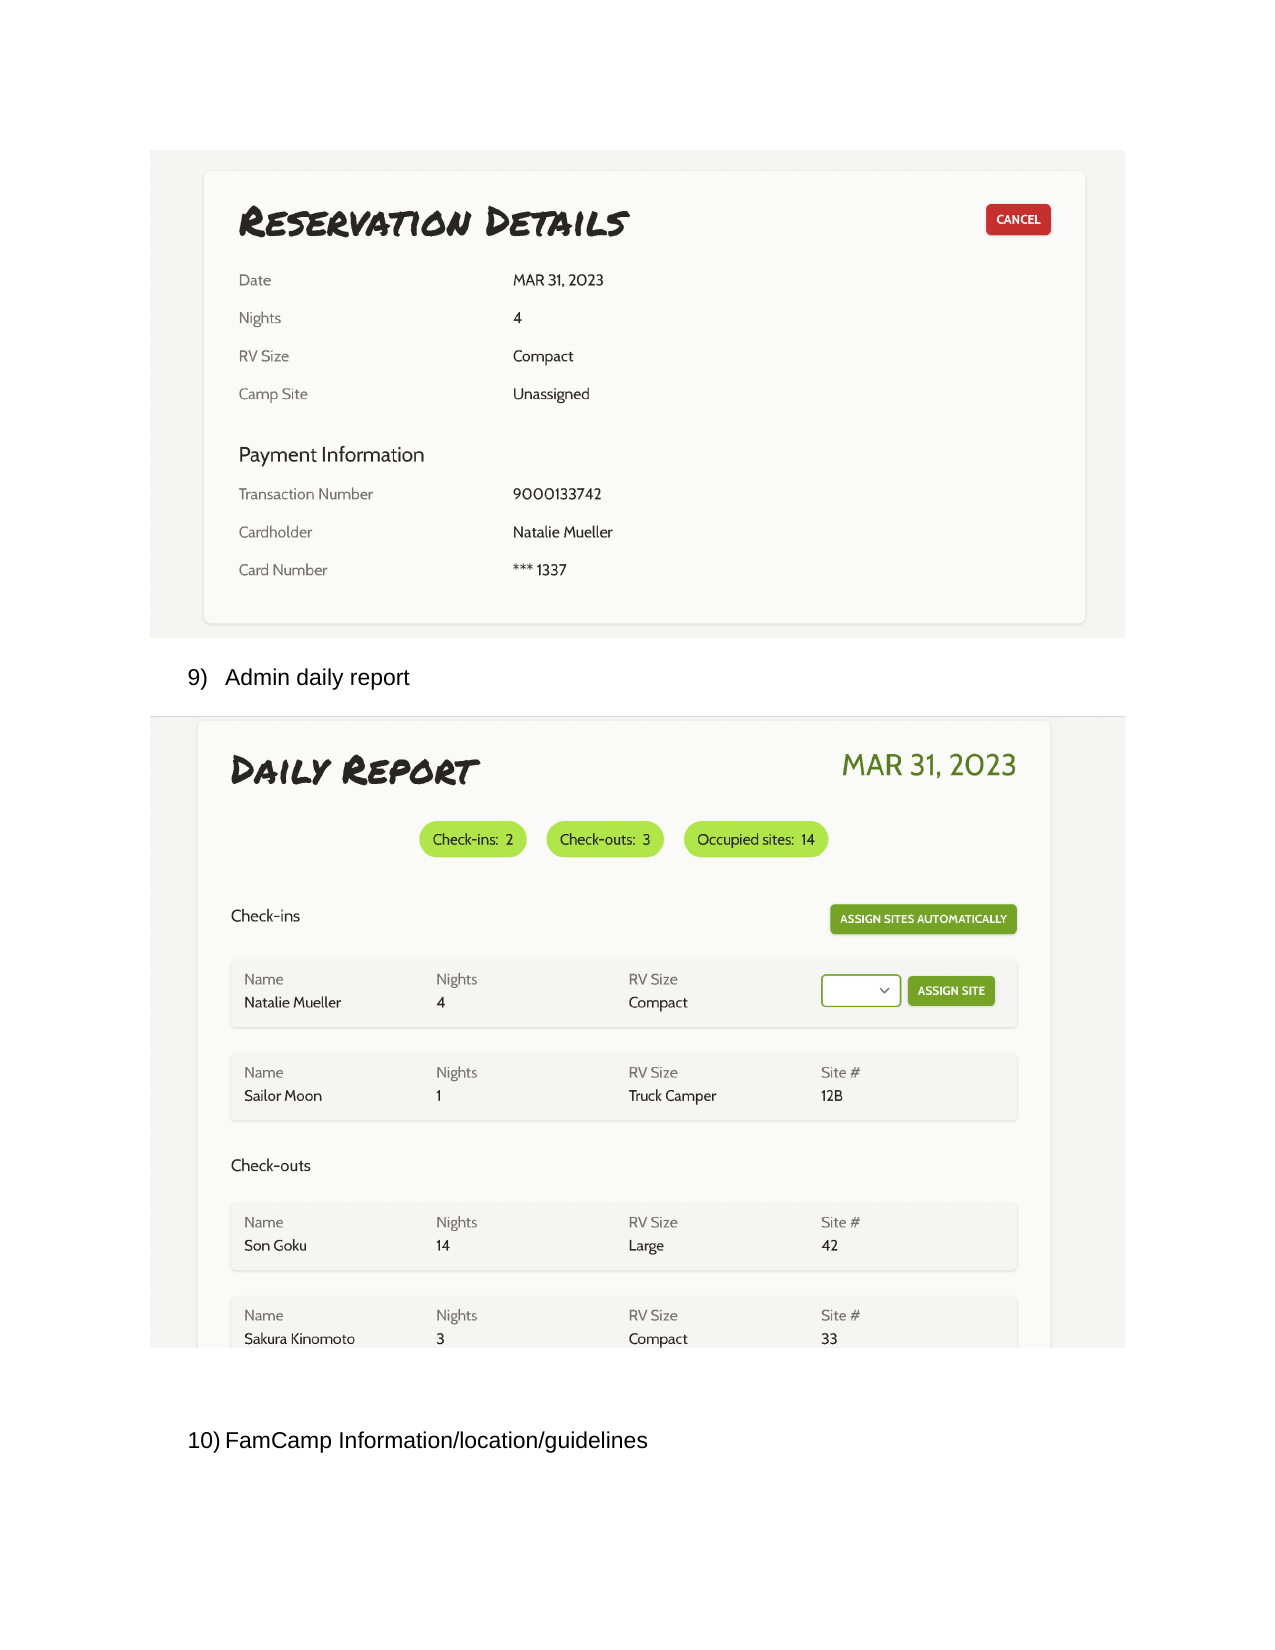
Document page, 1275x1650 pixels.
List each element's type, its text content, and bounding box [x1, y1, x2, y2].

list Admin daily report [187, 664, 1125, 690]
list FamCamp Information/location/guidelines [187, 1427, 1125, 1453]
picture [150, 716, 1125, 1348]
picture [150, 150, 1125, 638]
